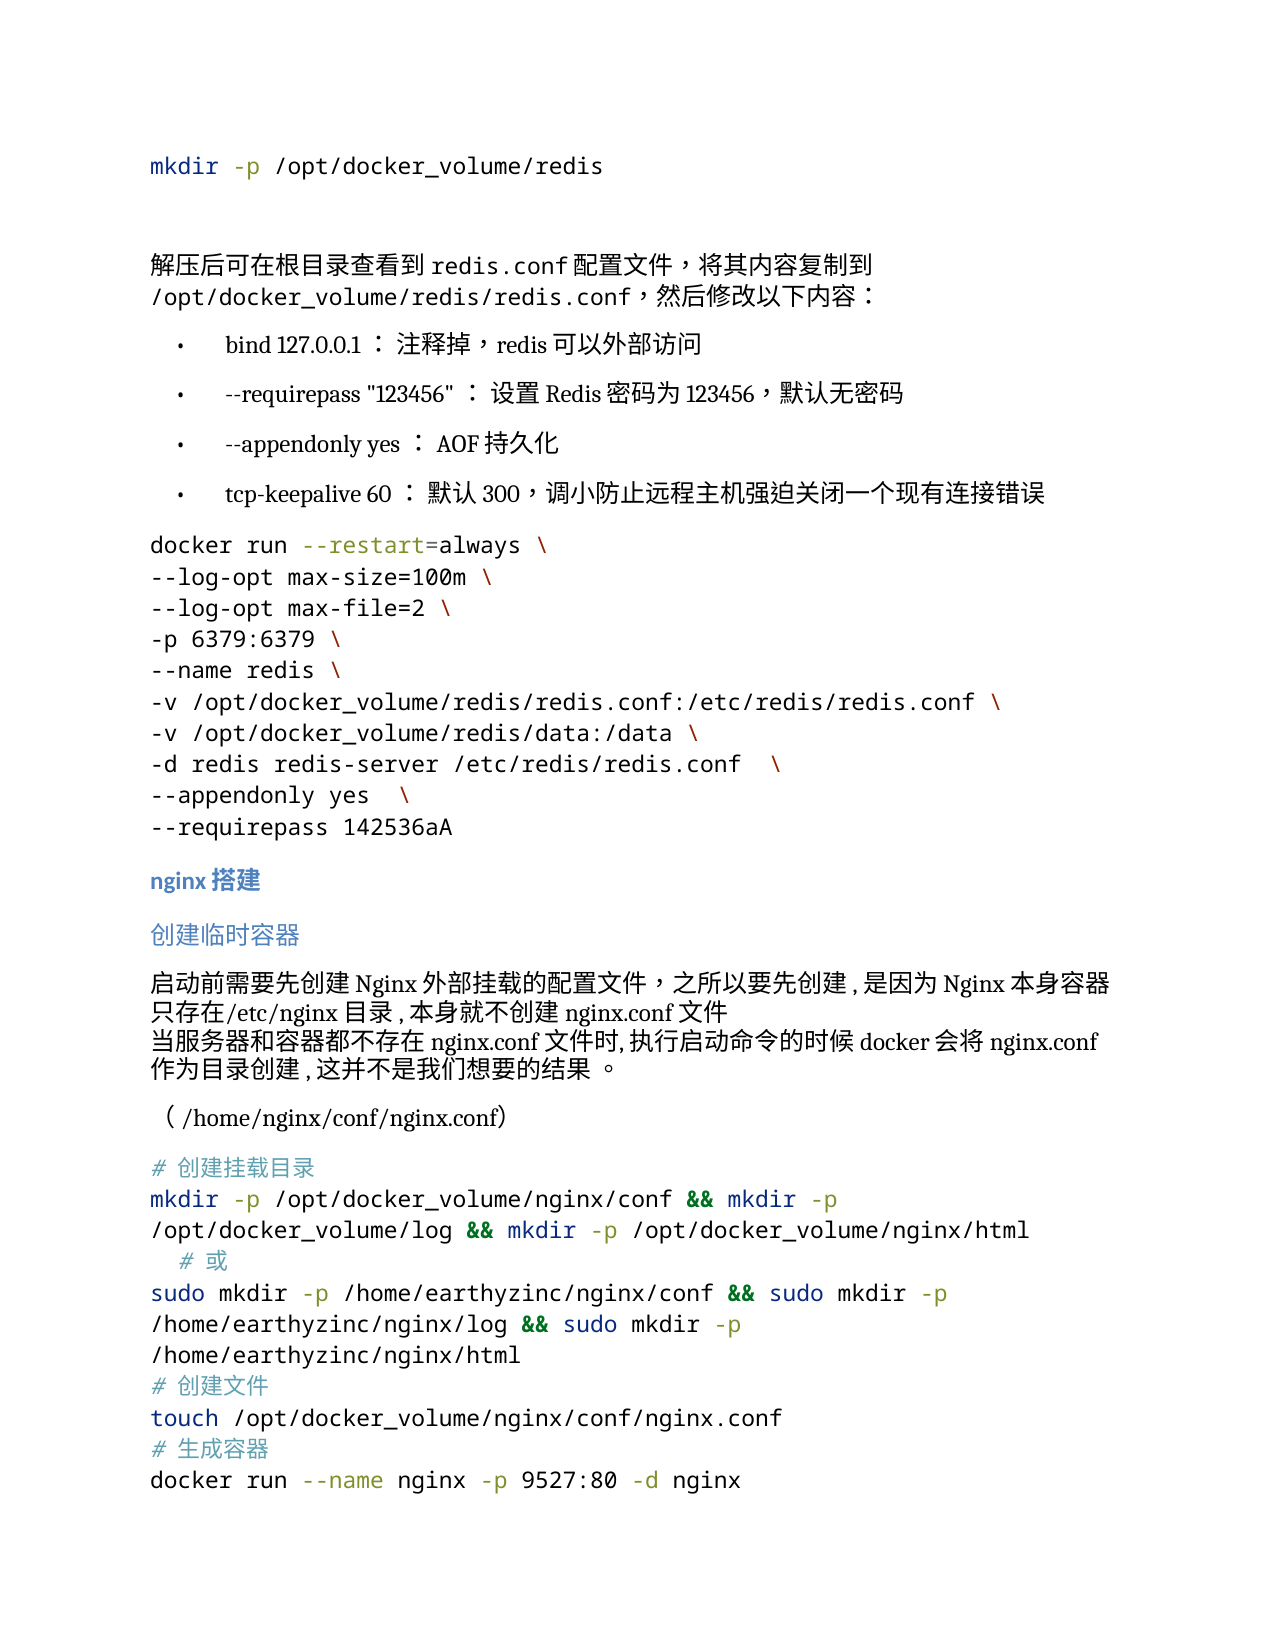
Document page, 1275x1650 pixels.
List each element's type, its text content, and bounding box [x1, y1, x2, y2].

list tcp-keepalive 60 ： 默认300，调小防止远程主机强迫关闭一个现有连接错误 [175, 479, 1125, 508]
subtitle nginx搭建 [150, 862, 1125, 897]
text 启动前需要先创建Nginx外部挂载的配置文件，之所以要先创建 , 是因为Nginx本身容器只存在/etc/nginx 目录 , 本身就不创建 nginx.conf 文件 当服务器和容器都不存在 nginx.conf 文件时, 执行启动命令的时候 docker会将nginx.conf 作为目录创建 , 这并不是我们想要的结果 。 [150, 970, 1125, 1085]
list --appendonly yes ： AOF持久化 [175, 430, 1125, 459]
text （ /home/nginx/conf/nginx.conf） [150, 1104, 1125, 1133]
text docker run --restart=always \ --log-opt max-size=100m \ --log-opt max-file=2 \ -p 6379:6379 \ --name redis \ -v /opt/docker_volume/redis/redis.conf:/etc/redis/redis.conf \ -v /opt/docker_volume/redis/data:/data \ -d redis redis-server /etc/redis/redis.conf \ --appendonly yes \ --requirepass 142536aA [150, 529, 1125, 842]
text 解压后可在根目录查看到 redis.conf 配置文件，将其内容复制到 /opt/docker_volume/redis/redis.conf，然后修改以下内容： [150, 249, 1125, 312]
text mkdir -p /opt/docker_volume/redis [150, 150, 1125, 181]
list --requirepass "123456" ： 设置Redis密码为123456，默认无密码 [175, 380, 1125, 409]
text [150, 1151, 1125, 1495]
list bind 127.0.0.1 ： 注释掉，redis可以外部访问 [175, 331, 1125, 359]
subtitle 创建临时容器 [150, 917, 1125, 951]
